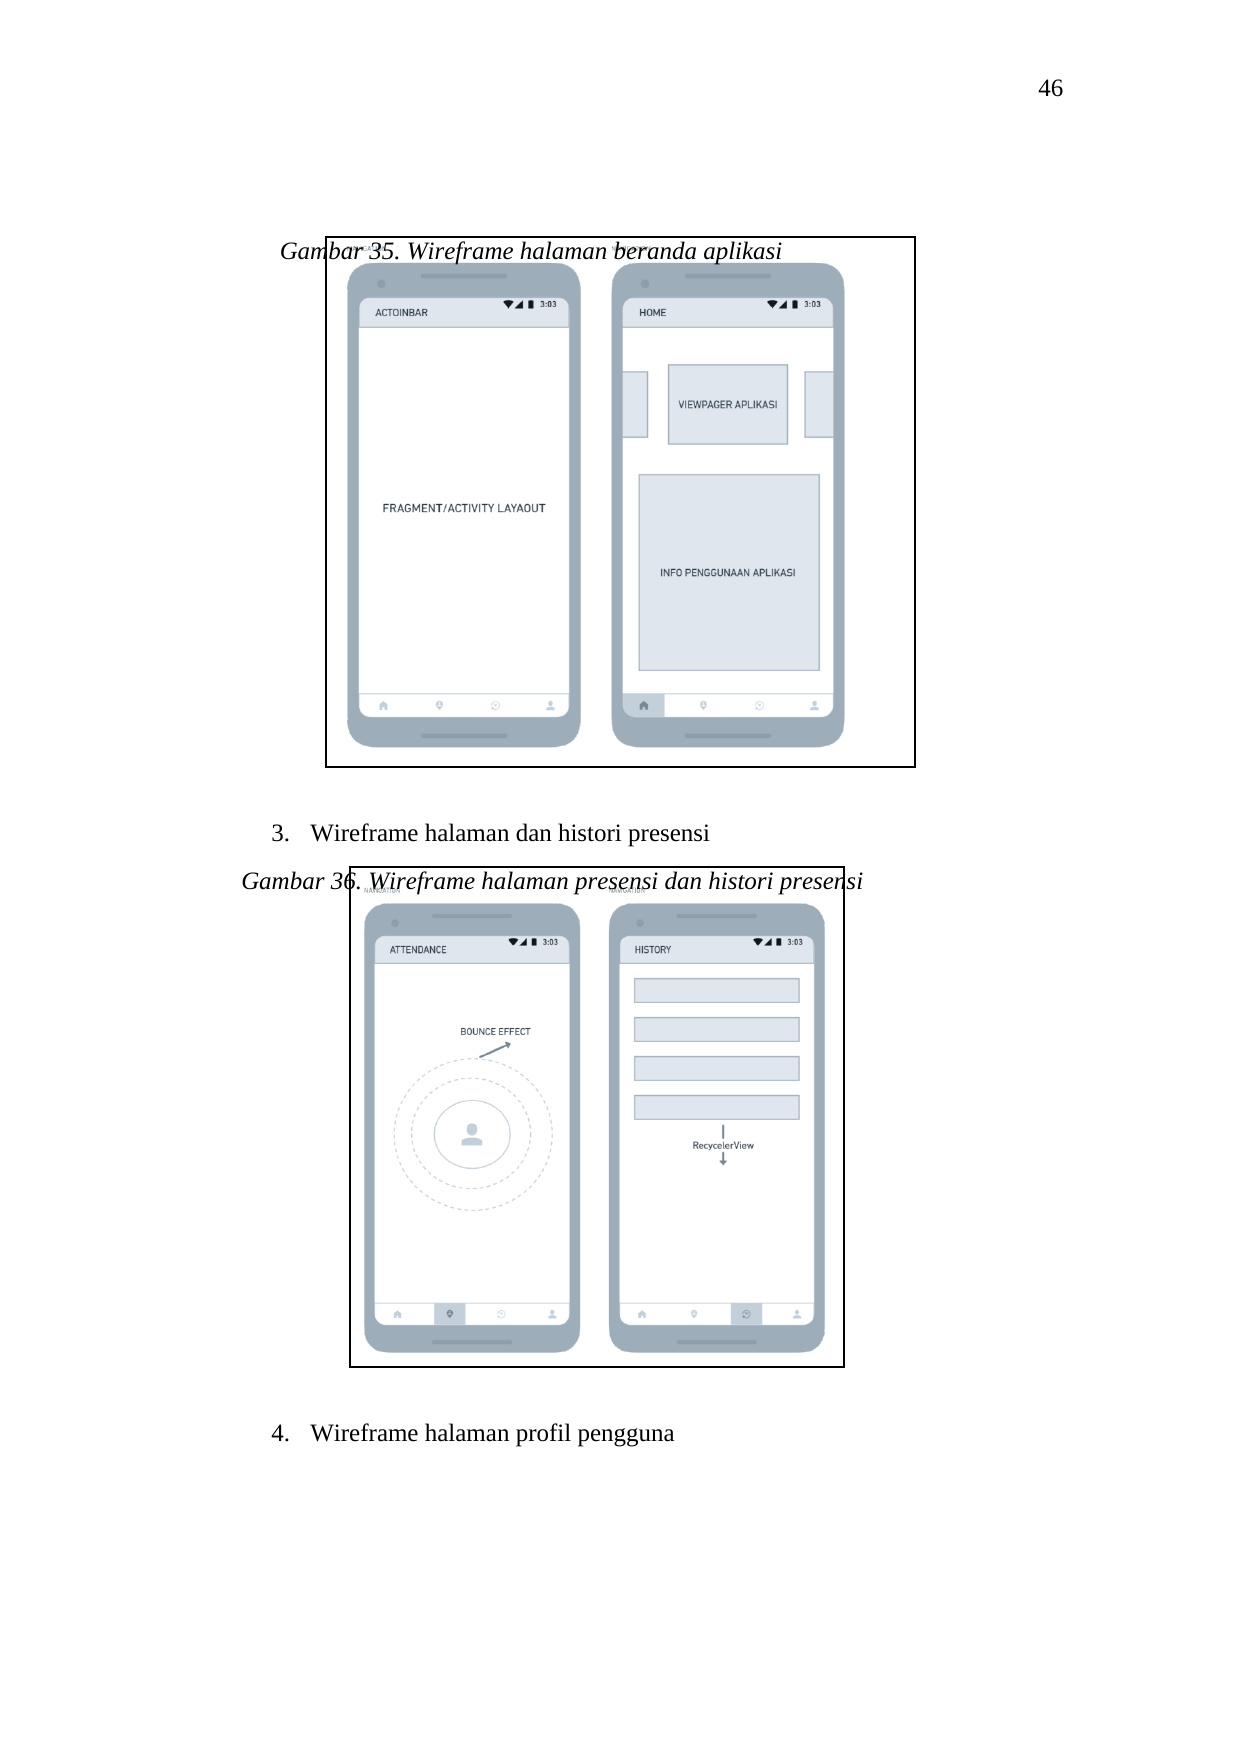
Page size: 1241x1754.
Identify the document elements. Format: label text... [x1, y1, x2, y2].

picture [351, 868, 843, 1366]
picture [327, 238, 914, 766]
subtitle Wireframe halaman dan histori presensi [281, 818, 1063, 847]
subtitle Wireframe halaman profil pengguna [281, 1418, 1063, 1447]
